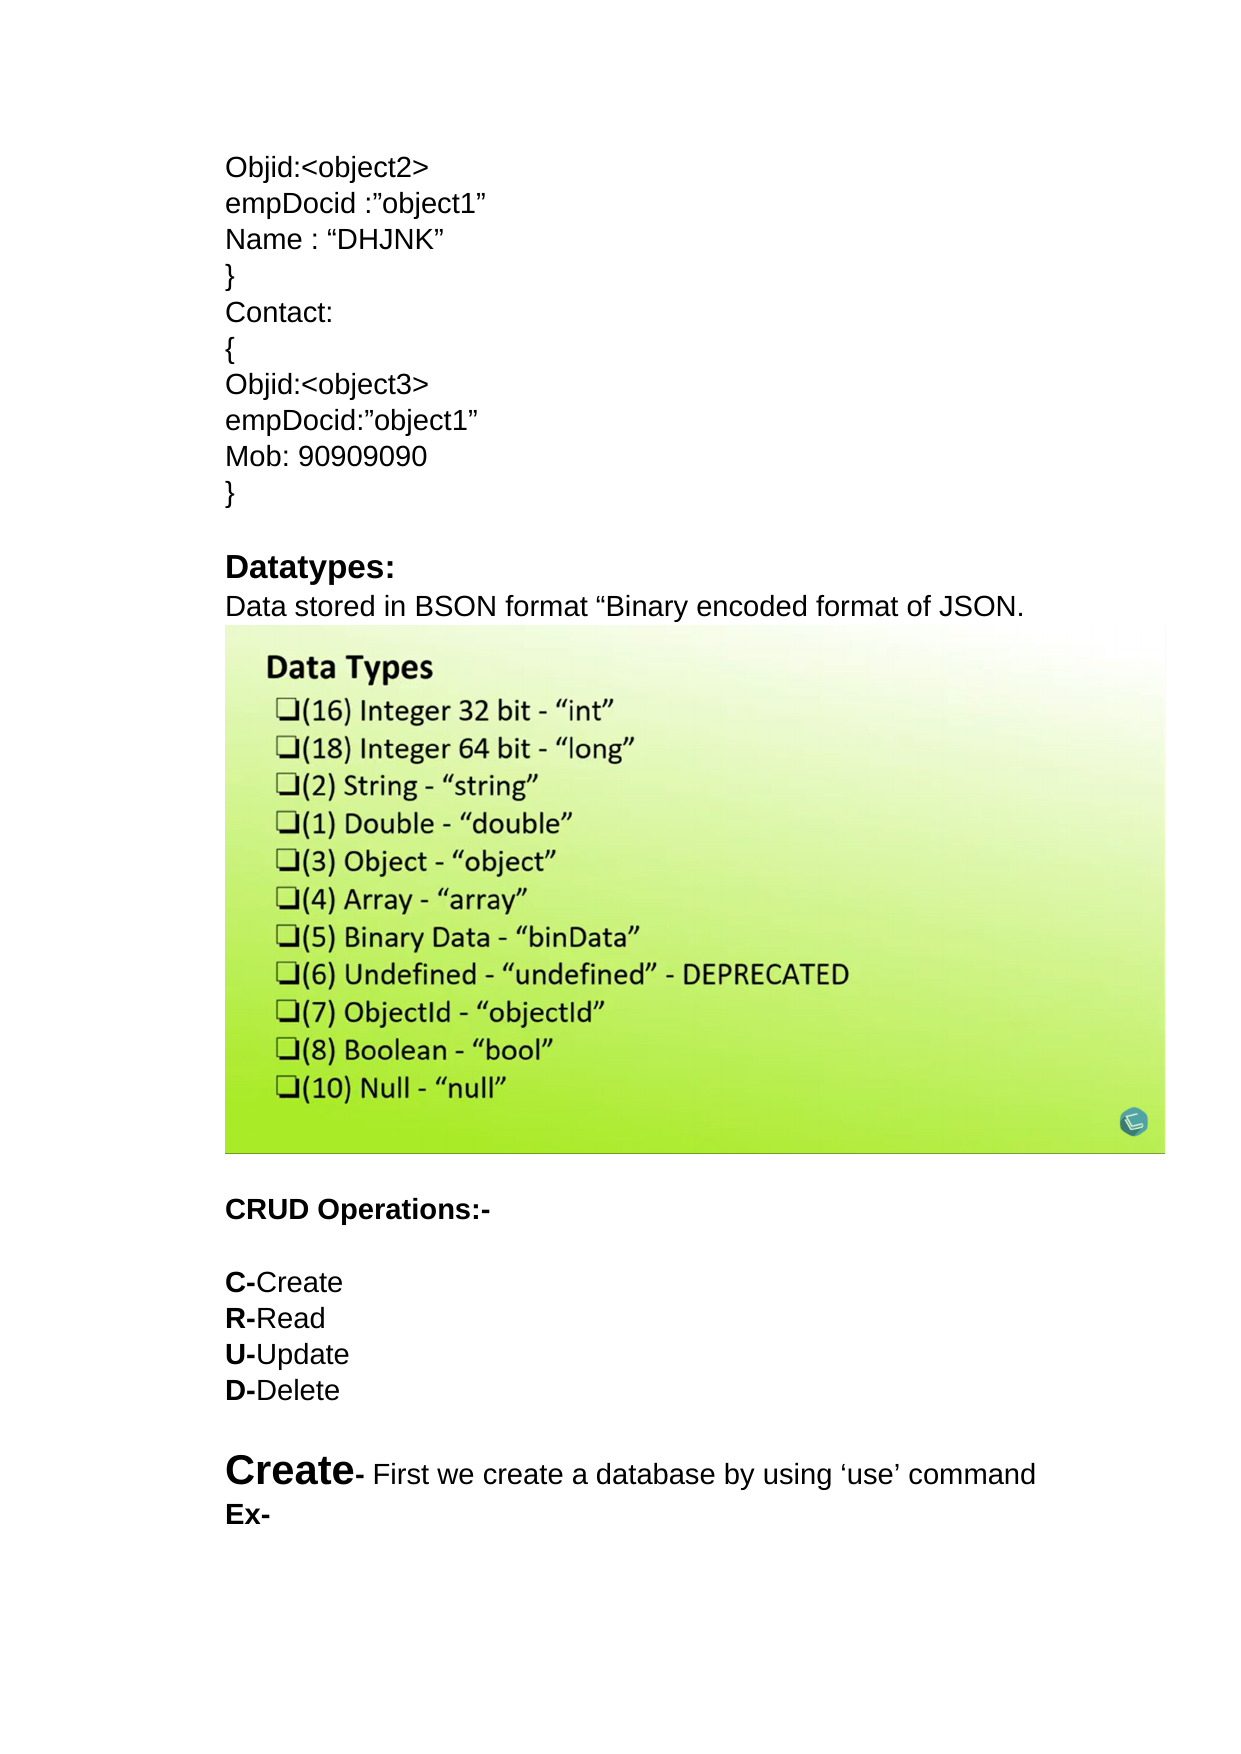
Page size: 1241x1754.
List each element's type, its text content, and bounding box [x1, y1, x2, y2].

list Name : “DHJNK” [225, 222, 1090, 256]
list Ex- [225, 1497, 1090, 1531]
list { [225, 331, 1090, 364]
list empDocid:”object1” [225, 403, 1090, 437]
list Data stored in BSON format “Binary encoded format of JSON. [225, 589, 1090, 623]
list Contact: [225, 294, 1090, 328]
list Objid:<object2> [225, 150, 1090, 183]
list empDocid :”object1” [225, 186, 1090, 220]
list } [225, 258, 1090, 292]
list Create- First we create a database by using ‘use’ command [225, 1445, 1090, 1493]
list R-Read [225, 1301, 1090, 1334]
list CRUD Operations:- [225, 1192, 1090, 1226]
picture [225, 625, 1166, 1154]
list Datatypes: [225, 548, 1090, 586]
list Objid:<object3> [225, 367, 1090, 400]
list Mob: 90909090 [225, 439, 1090, 473]
list } [225, 475, 1090, 509]
list U-Update [225, 1337, 1090, 1371]
list D-Delete [225, 1373, 1090, 1407]
list C-Create [225, 1265, 1090, 1298]
